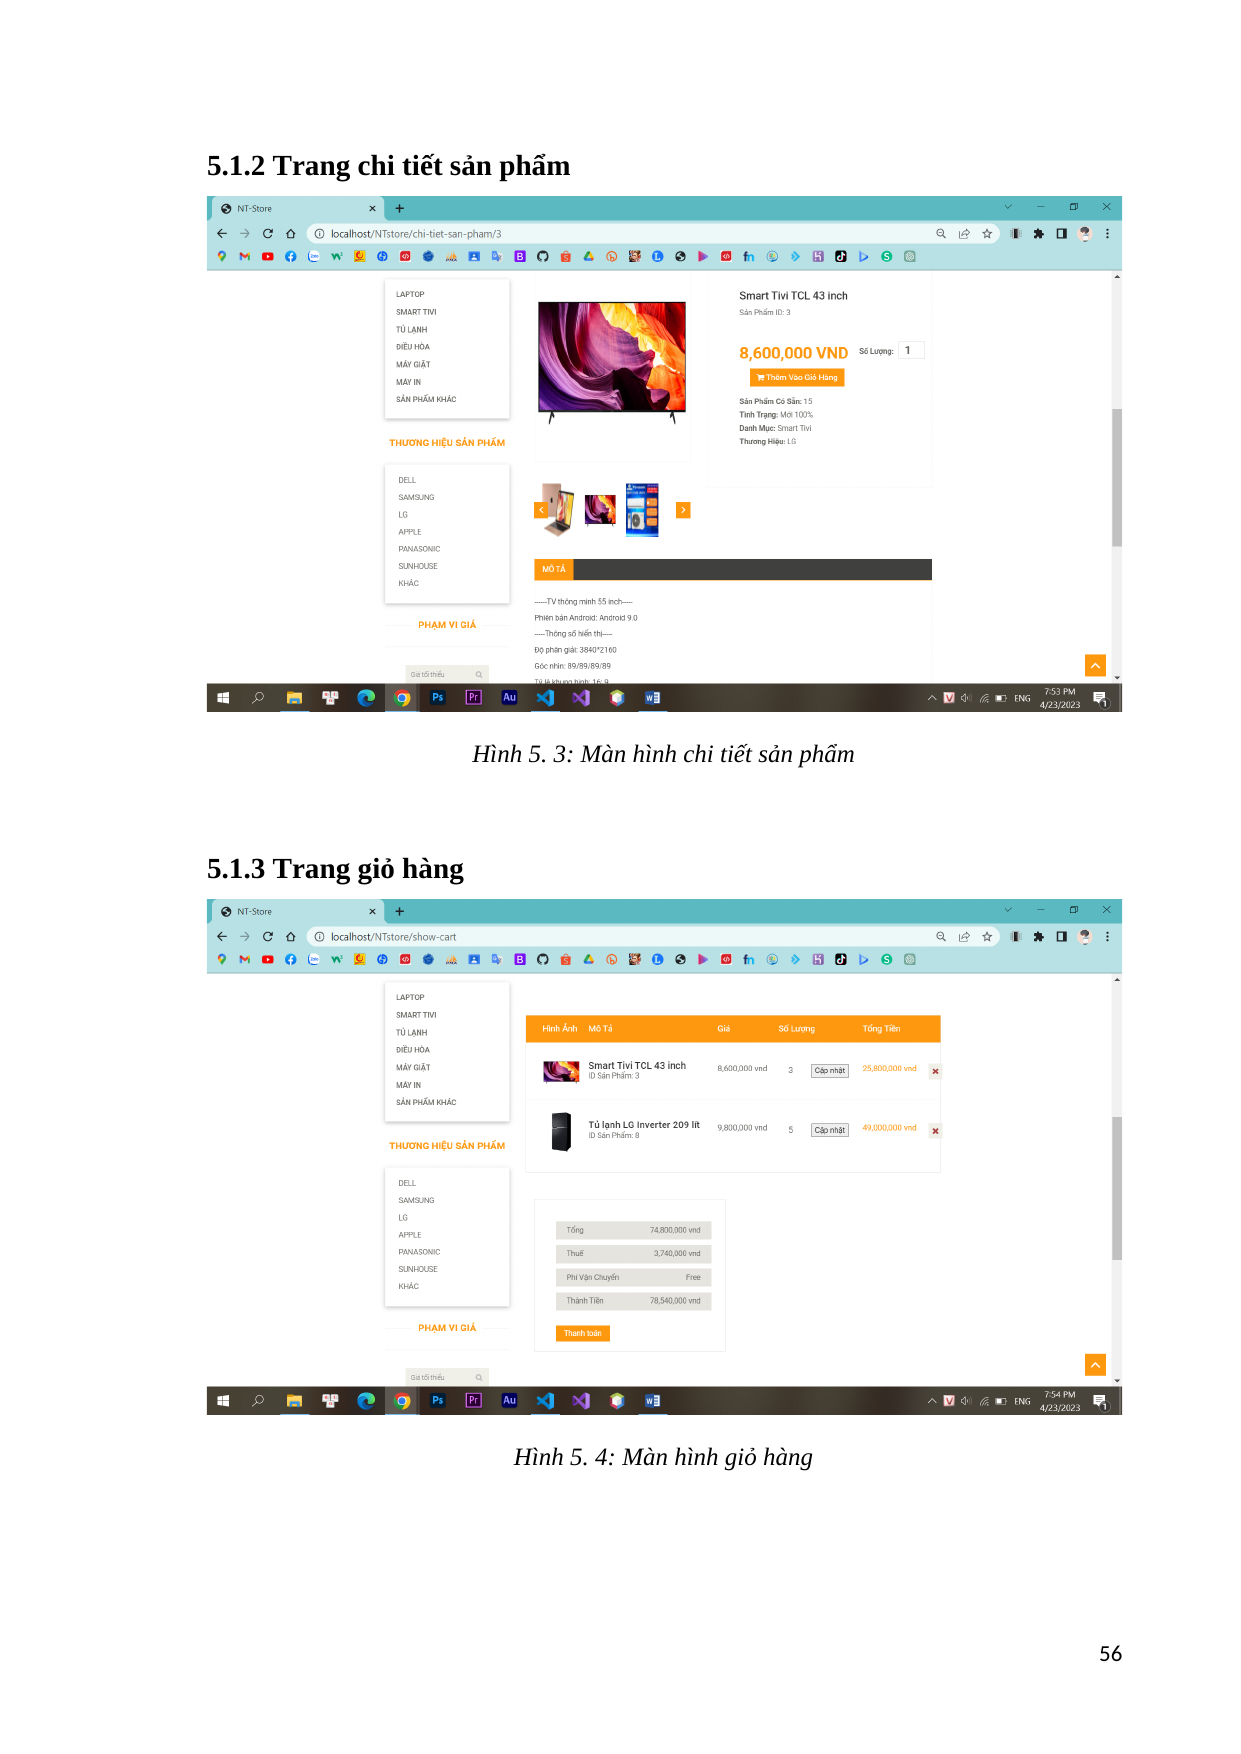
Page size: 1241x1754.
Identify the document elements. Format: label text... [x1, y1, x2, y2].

picture [206, 196, 1123, 712]
picture [206, 899, 1123, 1415]
subtitle 5.1.2 Trang chi tiết sản phẩm [207, 148, 1122, 181]
subtitle 5.1.3 Trang giỏ hàng [207, 851, 1122, 884]
